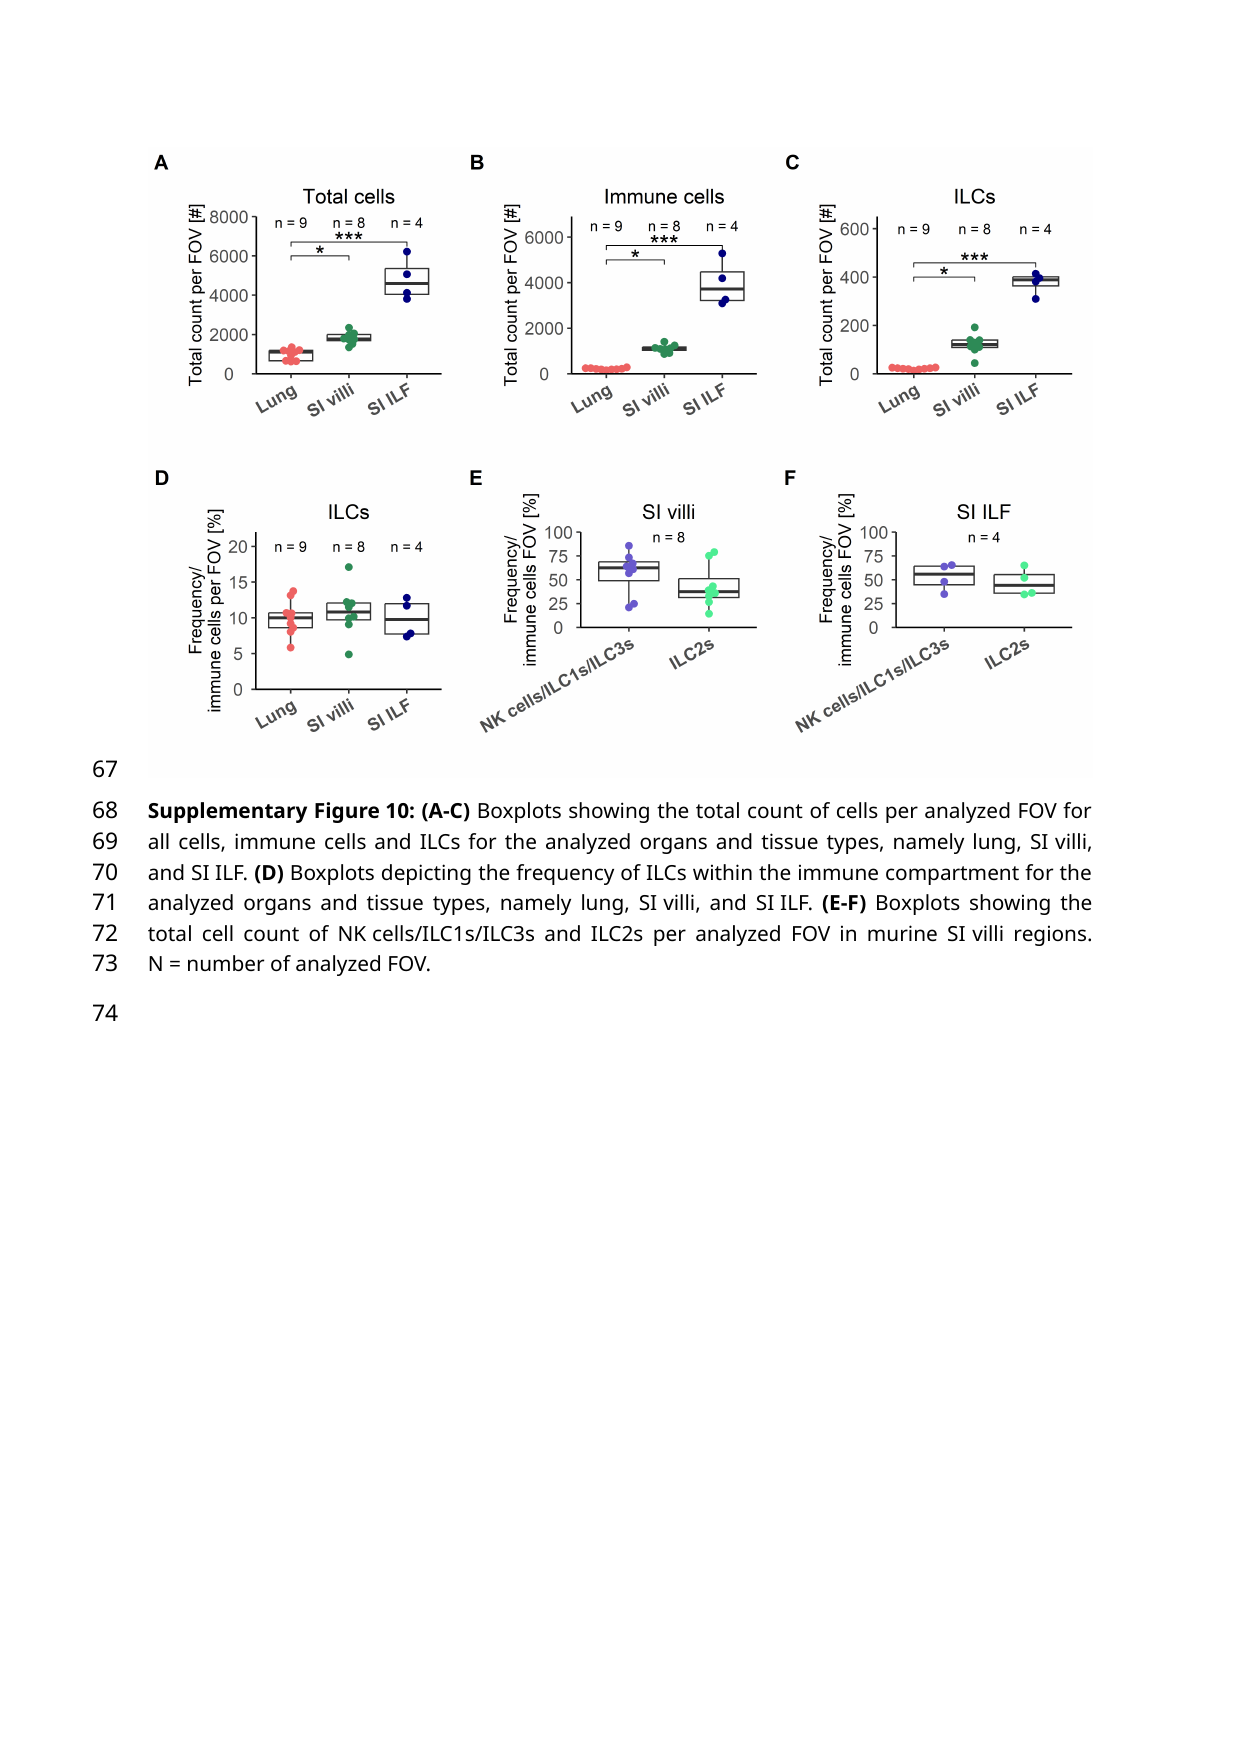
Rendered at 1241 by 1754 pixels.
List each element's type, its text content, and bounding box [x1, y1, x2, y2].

picture [147, 147, 1093, 778]
text Supplementary Figure 10: (A-C) Boxplots showing the total count of cells per analyzed FOV for all cells, immune cells and ILCs for the analyzed organs and tissue types, namely lung, SI villi, and SI ILF. (D) Boxplots depicting the frequency of ILCs within the immune compartment for the analyzed organs and tissue types, namely lung, SI villi, and SI ILF. (E-F) Boxplots showing the total cell count of NK cells/ILC1s/ILC3s and ILC2s per analyzed FOV in murine SI villi regions. N = number of analyzed FOV. [148, 796, 1093, 978]
